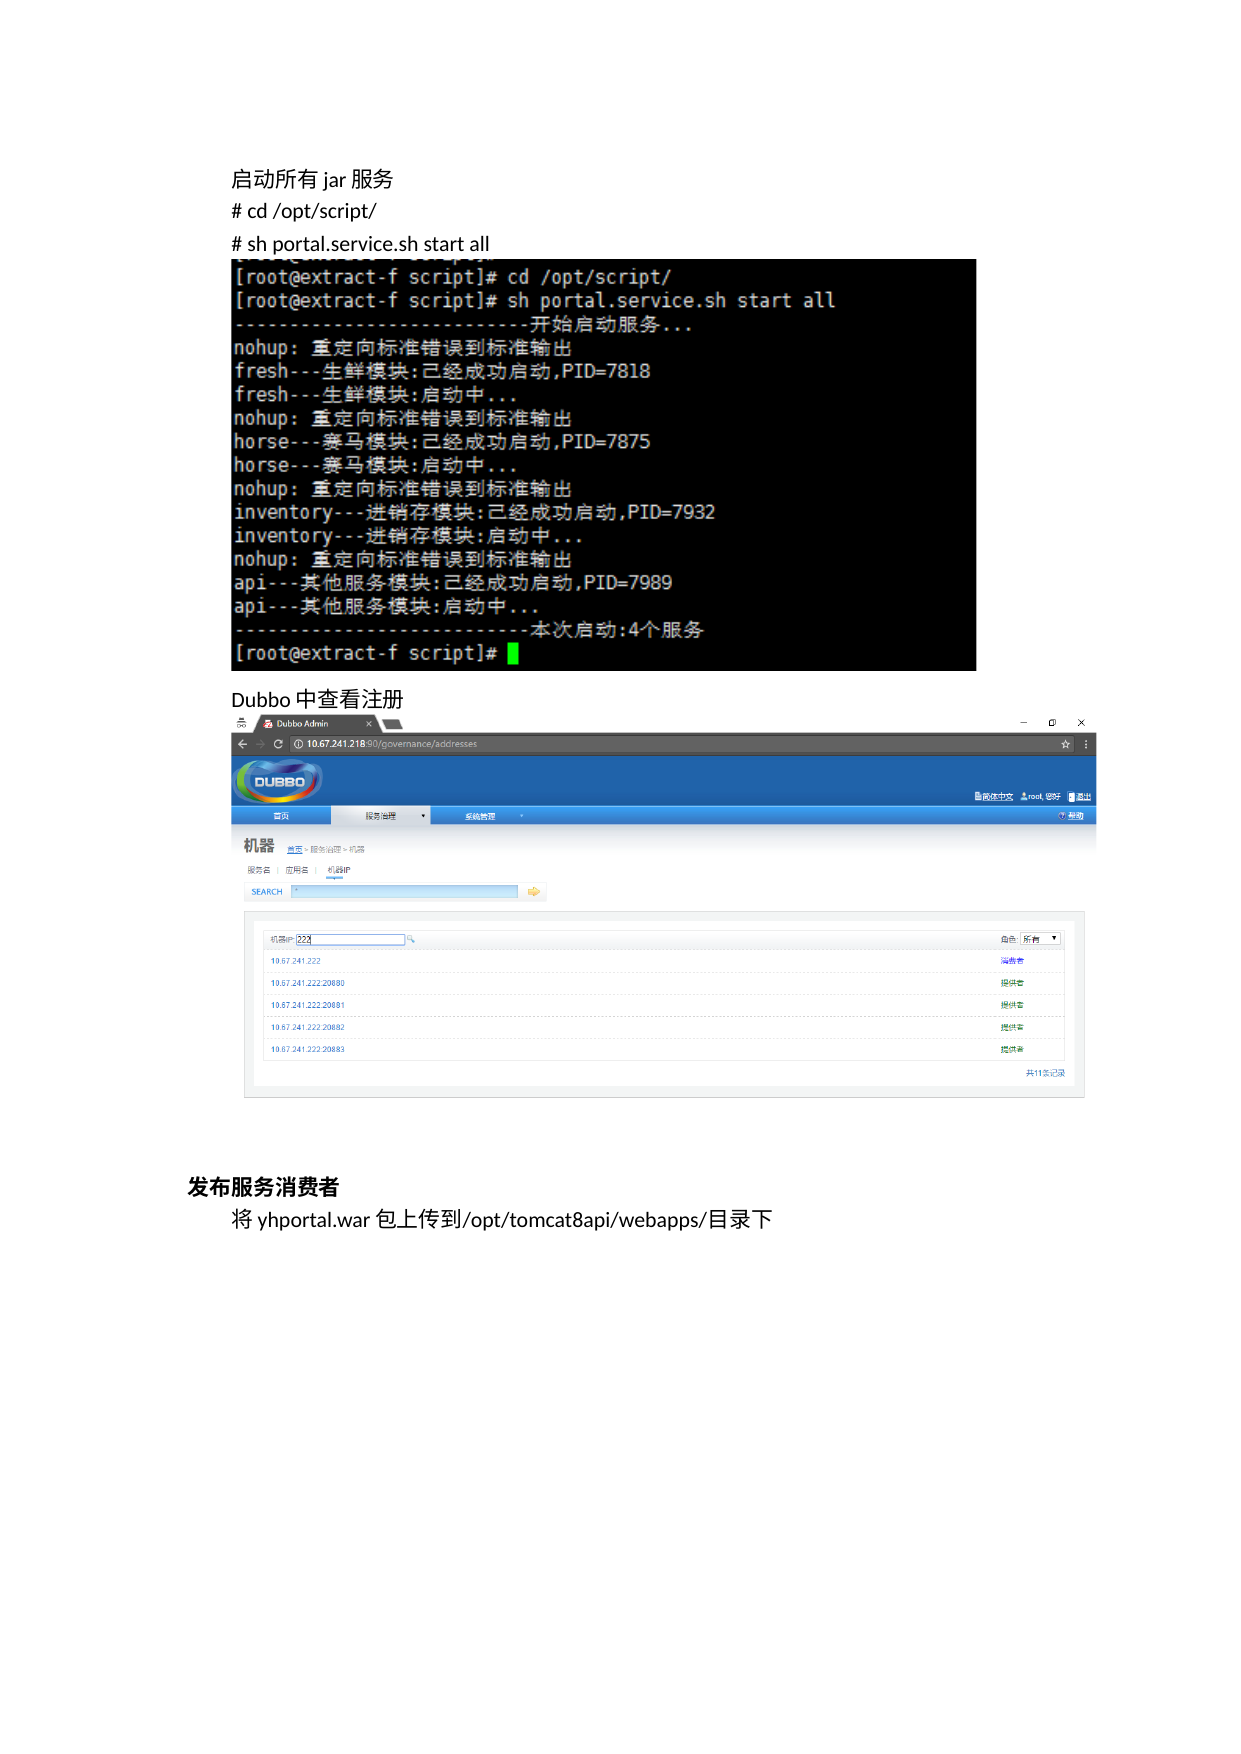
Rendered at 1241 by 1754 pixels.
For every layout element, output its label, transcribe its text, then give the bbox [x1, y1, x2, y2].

text 发布服务消费者 [187, 1169, 1053, 1202]
picture [231, 259, 977, 671]
picture [231, 714, 1097, 1116]
text 启动所有jar服务 [231, 162, 1053, 194]
text # sh portal.service.sh start all [231, 227, 1053, 259]
text Dubbo中查看注册 [231, 682, 1053, 714]
text # cd /opt/script/ [231, 194, 1053, 227]
text 将yhportal.war包上传到/opt/tomcat8api/webapps/目录下 [231, 1202, 1053, 1234]
